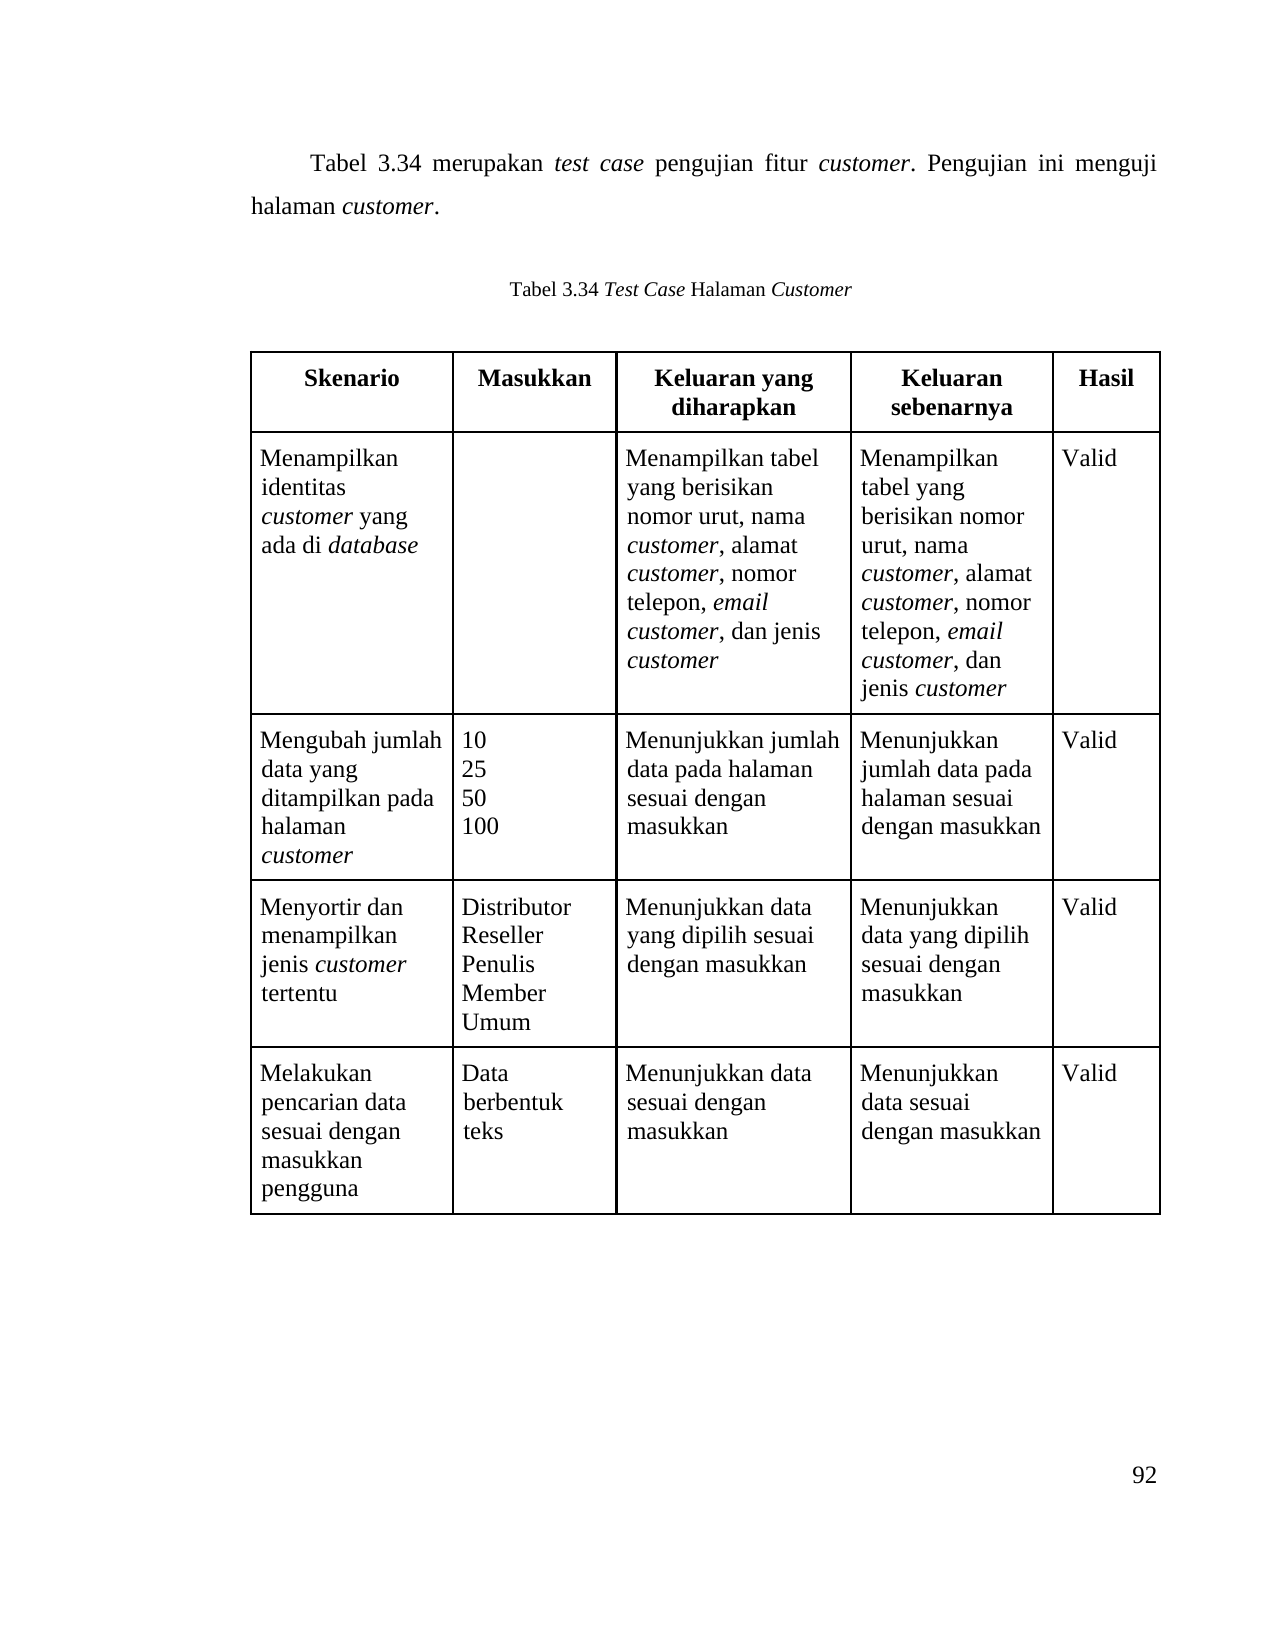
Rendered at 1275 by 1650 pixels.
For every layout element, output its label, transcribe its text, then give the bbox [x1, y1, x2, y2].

table_cell 10 25 50 100 [454, 715, 615, 879]
table_cell Menunjukkan data sesuai dengan masukkan [618, 1048, 850, 1213]
table_cell Menampilkan tabel yang berisikan nomor urut, nama customer, alamat customer, nomor telepon, email customer, dan jenis customer [852, 433, 1052, 713]
table_cell Menunjukkan data yang dipilih sesuai dengan masukkan [852, 881, 1052, 1046]
table_header Keluaran yang diharapkan [618, 353, 850, 431]
table_header Hasil [1054, 353, 1159, 431]
table_header Masukkan [454, 353, 615, 431]
table_cell Mengubah jumlah data yang ditampilkan pada halaman customer [252, 715, 452, 879]
table_cell Menyortir dan menampilkan jenis customer tertentu [252, 881, 452, 1046]
table_cell Data berbentuk teks [454, 1048, 615, 1213]
table_cell Distributor Reseller Penulis Member Umum [454, 881, 615, 1046]
table_header Skenario [252, 353, 452, 431]
table_cell Valid [1054, 1048, 1159, 1213]
table_cell Valid [1054, 433, 1159, 713]
table_cell Menunjukkan data yang dipilih sesuai dengan masukkan [618, 881, 850, 1046]
table_cell Melakukan pencarian data sesuai dengan masukkan pengguna [252, 1048, 452, 1213]
table_cell Menampilkan identitas customer yang ada di database [252, 433, 452, 713]
table_cell Menampilkan tabel yang berisikan nomor urut, nama customer, alamat customer, nomor telepon, email customer, dan jenis customer [618, 433, 850, 713]
table_cell Menunjukkan data sesuai dengan masukkan [852, 1048, 1052, 1213]
table_cell Valid [1054, 881, 1159, 1046]
table_header Keluaran sebenarnya [852, 353, 1052, 431]
table_cell [454, 433, 615, 713]
table_cell Valid [1054, 715, 1159, 879]
table_cell Menunjukkan jumlah data pada halaman sesuai dengan masukkan [852, 715, 1052, 879]
table_cell Menunjukkan jumlah data pada halaman sesuai dengan masukkan [618, 715, 850, 879]
